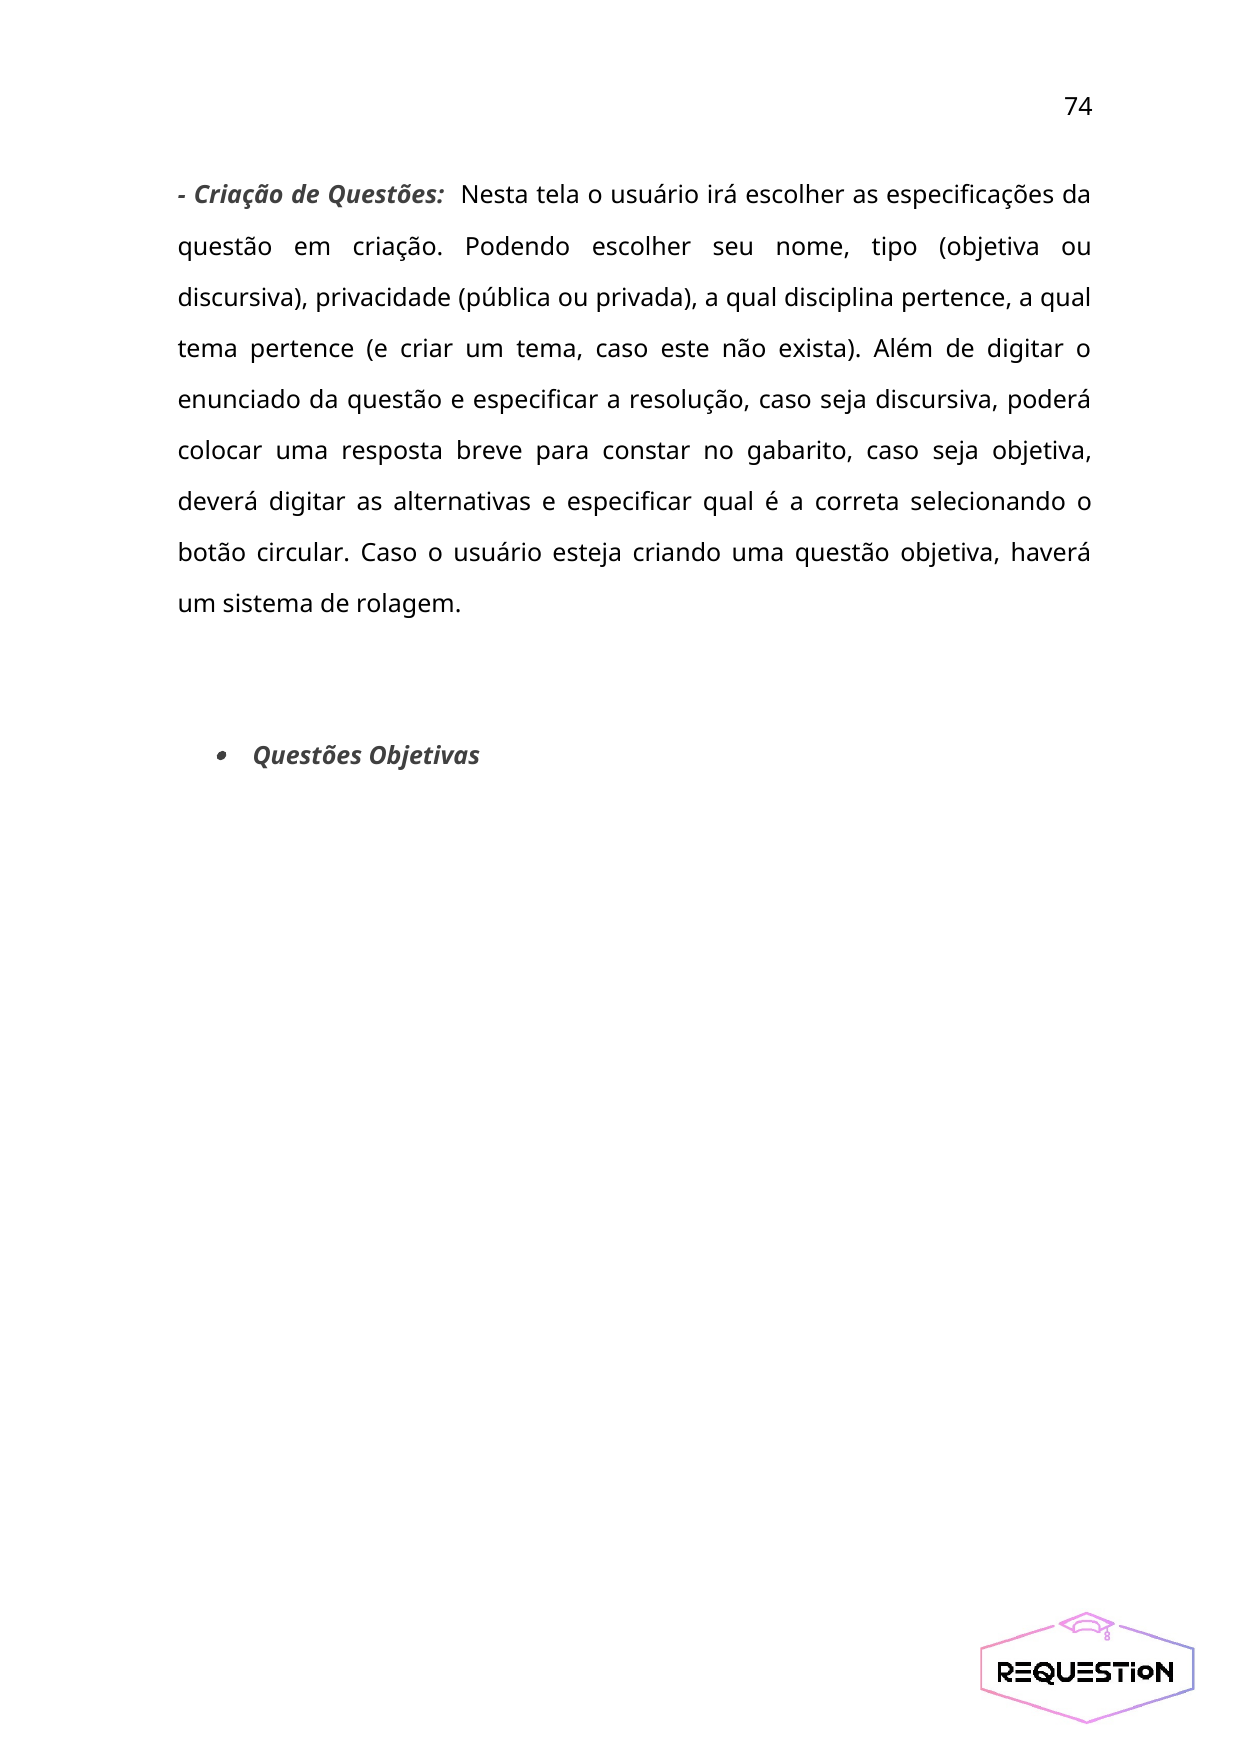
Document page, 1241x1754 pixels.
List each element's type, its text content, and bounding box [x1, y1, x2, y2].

picture [980, 1608, 1201, 1734]
text - Criação de Questões: Nesta tela o usuário irá escolher as especificações da questão em criação. Podendo escolher seu nome, tipo (objetiva ou discursiva), privacidade (pública ou privada), a qual disciplina pertence, a qual tema pertence (e criar um tema, caso este não exista). Além de digitar o enunciado da questão e especificar a resolução, caso seja discursiva, poderá colocar uma resposta breve para constar no gabarito, caso seja objetiva, deverá digitar as alternativas e especificar qual é a correta selecionando o botão circular. Caso o usuário esteja criando uma questão objetiva, haverá um sistema de rolagem. [177, 177, 1093, 619]
list Questões Objetivas [215, 738, 1092, 772]
